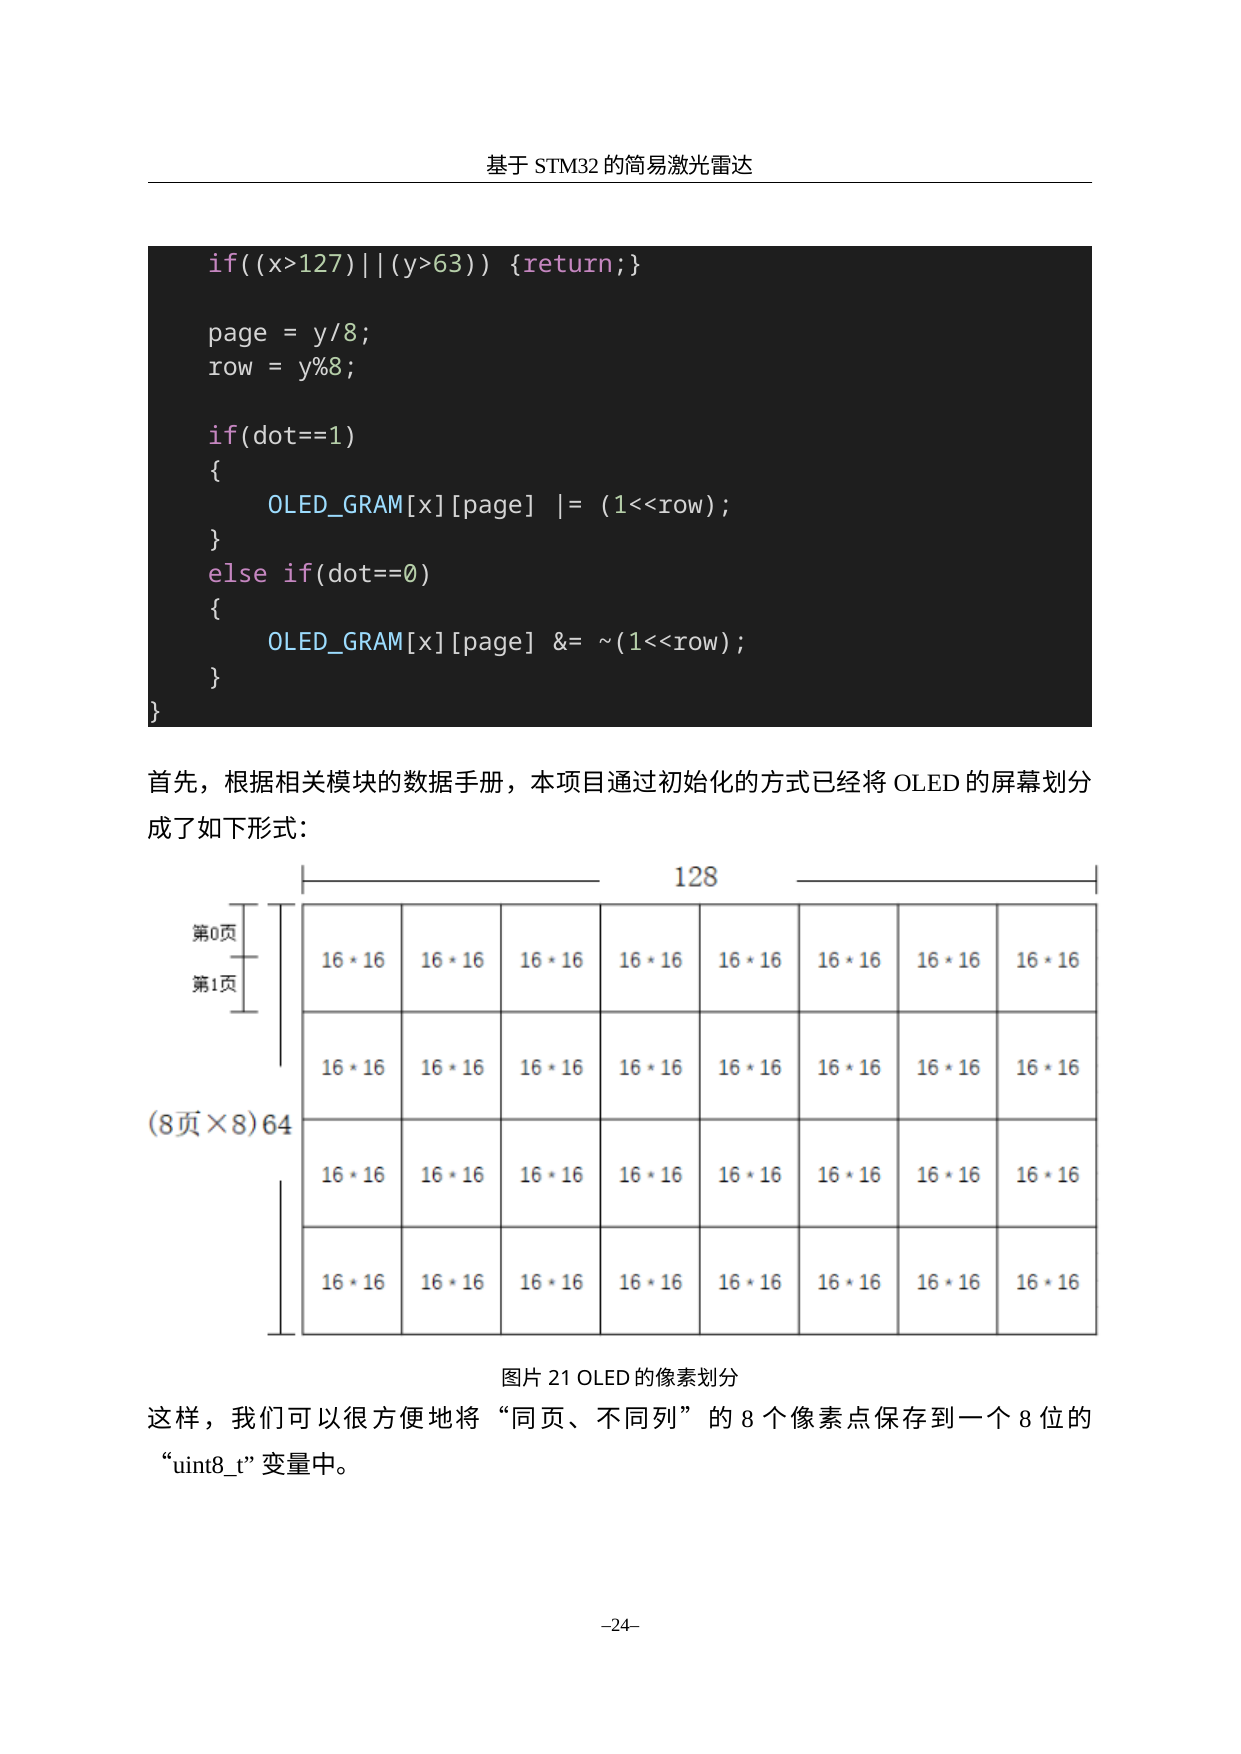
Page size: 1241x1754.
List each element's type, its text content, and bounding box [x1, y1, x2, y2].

text { [148, 452, 1092, 486]
text } [148, 658, 1092, 692]
text OLED_GRAM[x][page] &= ~(1<<row); [148, 624, 1092, 658]
text row = y%8; [148, 349, 1092, 383]
text { [148, 589, 1092, 624]
text } [148, 692, 1092, 727]
text page = y/8; [148, 314, 1092, 349]
text if((x>127)||(y>63)) {return;} [148, 246, 1092, 280]
text OLED_GRAM[x][page] |= (1<<row); [148, 486, 1092, 521]
text 这样，我们可以很方便地将“同页、不同列”的8个像素点保存到一个8位的 “uint8_t” 变量中。 [148, 1399, 1092, 1481]
picture [147, 853, 1114, 1354]
text if(dot==1) [148, 417, 1092, 452]
text 首先，根据相关模块的数据手册，本项目通过初始化的方式已经将OLED的屏幕划分成了如下形式： [148, 763, 1092, 844]
text 图片 21 OLED的像素划分 [148, 1361, 1092, 1391]
text } [148, 521, 1092, 555]
text else if(dot==0) [148, 555, 1092, 589]
